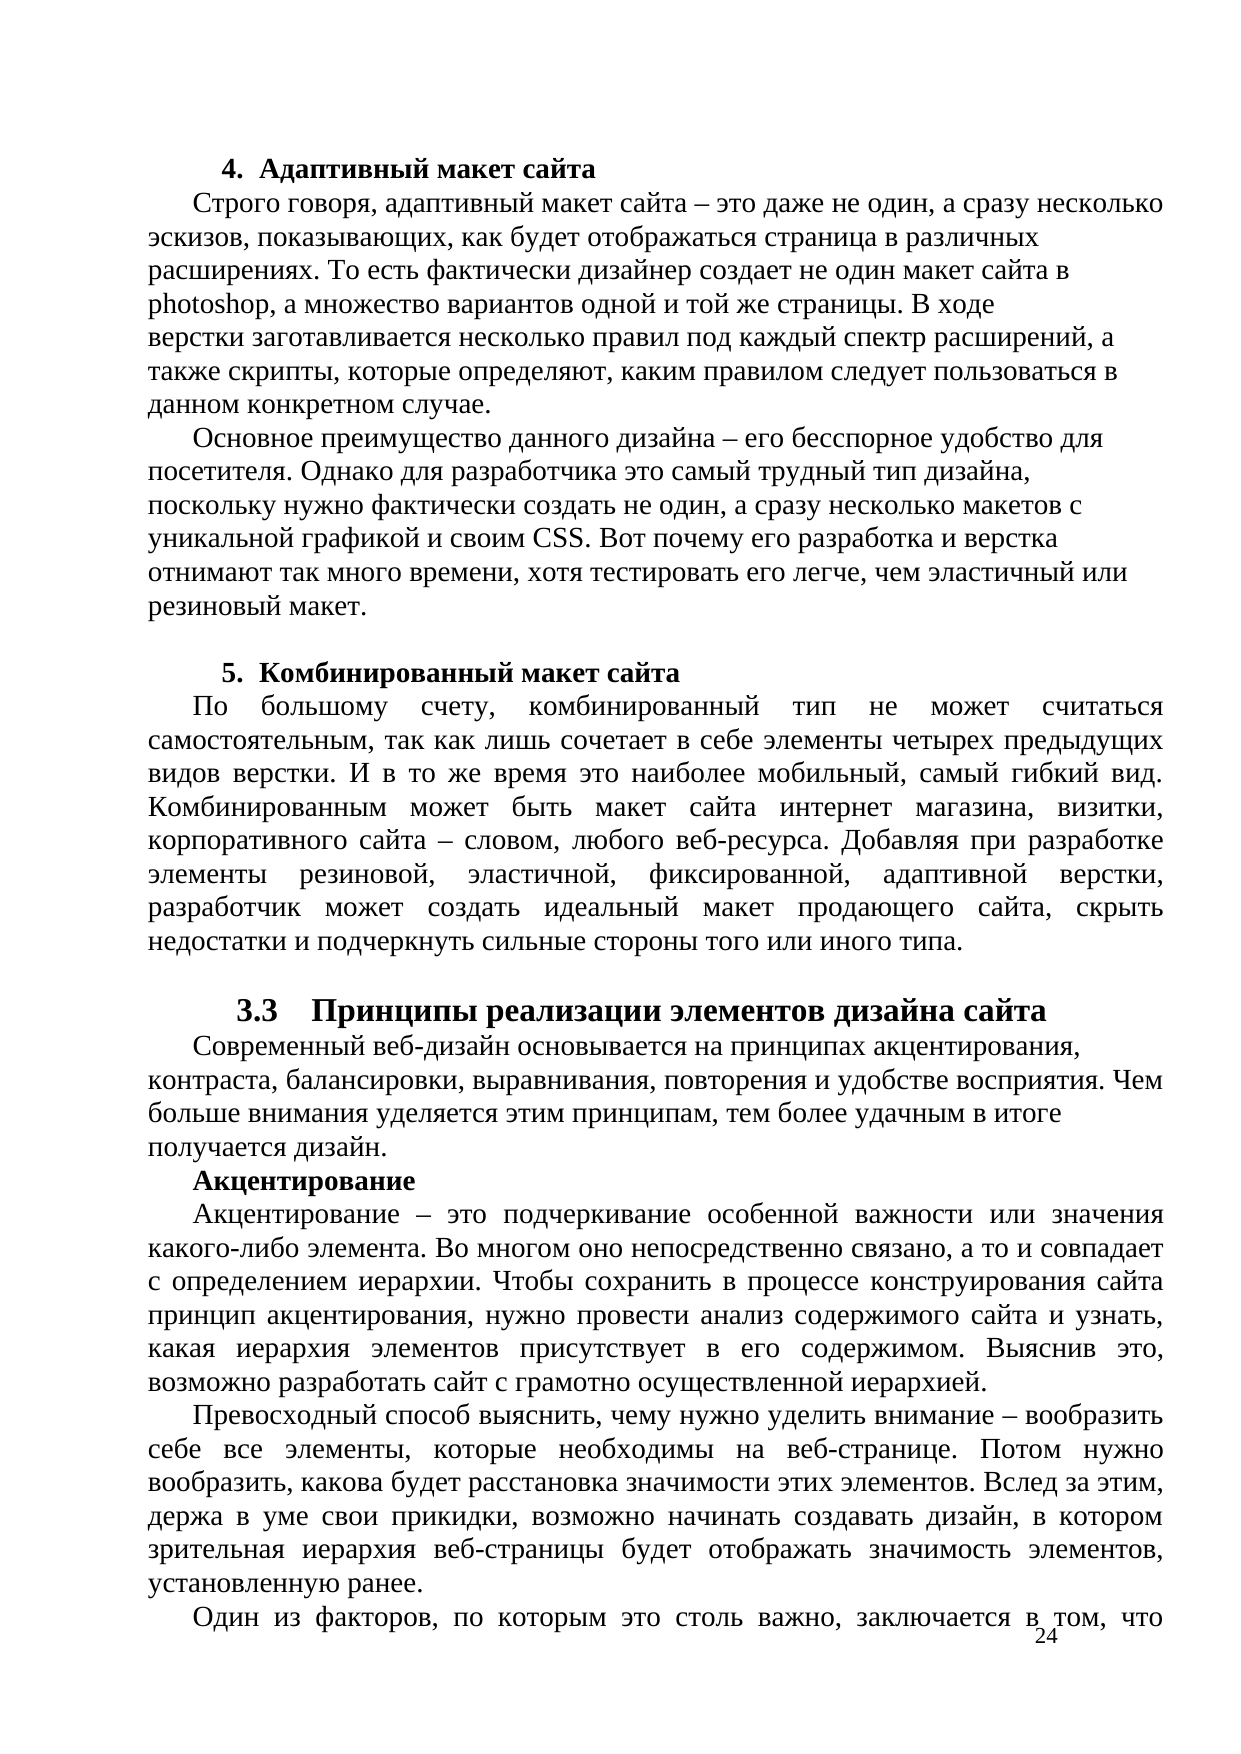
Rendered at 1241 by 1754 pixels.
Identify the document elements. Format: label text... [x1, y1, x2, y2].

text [148, 1599, 1164, 1632]
text Основное преимущество данного дизайна – его бесспорное удобство для посетителя. Однако для разработчика это самый трудный тип дизайна, поскольку нужно фактически создать не один, а сразу несколько макетов с уникальной графикой и своим CSS. Вот почему его разработка и верстка отнимают так много времени, хотя тестировать его легче, чем эластичный или резиновый макет. [148, 420, 1164, 621]
text Превосходный способ выяснить, чему нужно уделить внимание – вообразить себе все элементы, которые необходимы на веб-странице. Потом нужно вообразить, какова будет расстановка значимости этих элементов. Вслед за этим, держа в уме свои прикидки, возможно начинать создавать дизайн, в котором зрительная иерархия веб-страницы будет отображать значимость элементов, установленную ранее. [148, 1397, 1164, 1599]
list Адаптивный макет сайта [221, 152, 1164, 185]
text По большому счету, комбинированный тип не может считаться самостоятельным, так как лишь сочетает в себе элементы четырех предыдущих видов верстки. И в то же время это наиболее мобильный, самый гибкий вид. Комбинированным может быть макет сайта интернет магазина, визитки, корпоративного сайта – словом, любого веб-ресурса. Добавляя при разработке элементы резиновой, эластичной, фиксированной, адаптивной верстки, разработчик может создать идеальный макет продающего сайта, скрыть недостатки и подчеркнуть сильные стороны того или иного типа. [148, 688, 1164, 957]
text Строго говоря, адаптивный макет сайта – это даже не один, а сразу несколько эскизов, показывающих, как будет отображаться страница в различных расширениях. То есть фактически дизайнер создает не один макет сайта в photoshop, а множество вариантов одной и той же страницы. В ходе [148, 185, 1164, 319]
list Комбинированный макет сайта [221, 655, 1164, 688]
text верстки заготавливается несколько правил под каждый спектр расширений, а также скрипты, которые определяют, каким правилом следует пользоваться в данном конкретном случае. [148, 319, 1164, 420]
text Акцентирование [192, 1163, 1164, 1196]
subtitle Принципы реализации элементов дизайна сайта [236, 990, 1164, 1028]
text Современный веб-дизайн основывается на принципах акцентирования, контраста, балансировки, выравнивания, повторения и удобстве восприятия. Чем больше внимания уделяется этим принципам, тем более удачным в итоге получается дизайн. [148, 1028, 1164, 1163]
text Акцентирование – это подчеркивание особенной важности или значения какого-либо элемента. Во многом оно непосредственно связано, а то и совпадает с определением иерархии. Чтобы сохранить в процессе конструирования сайта принцип акцентирования, нужно провести анализ содержимого сайта и узнать, какая иерархия элементов присутствует в его содержимом. Выяснив это, возможно разработать сайт с грамотно осуществленной иерархией. [148, 1196, 1164, 1397]
